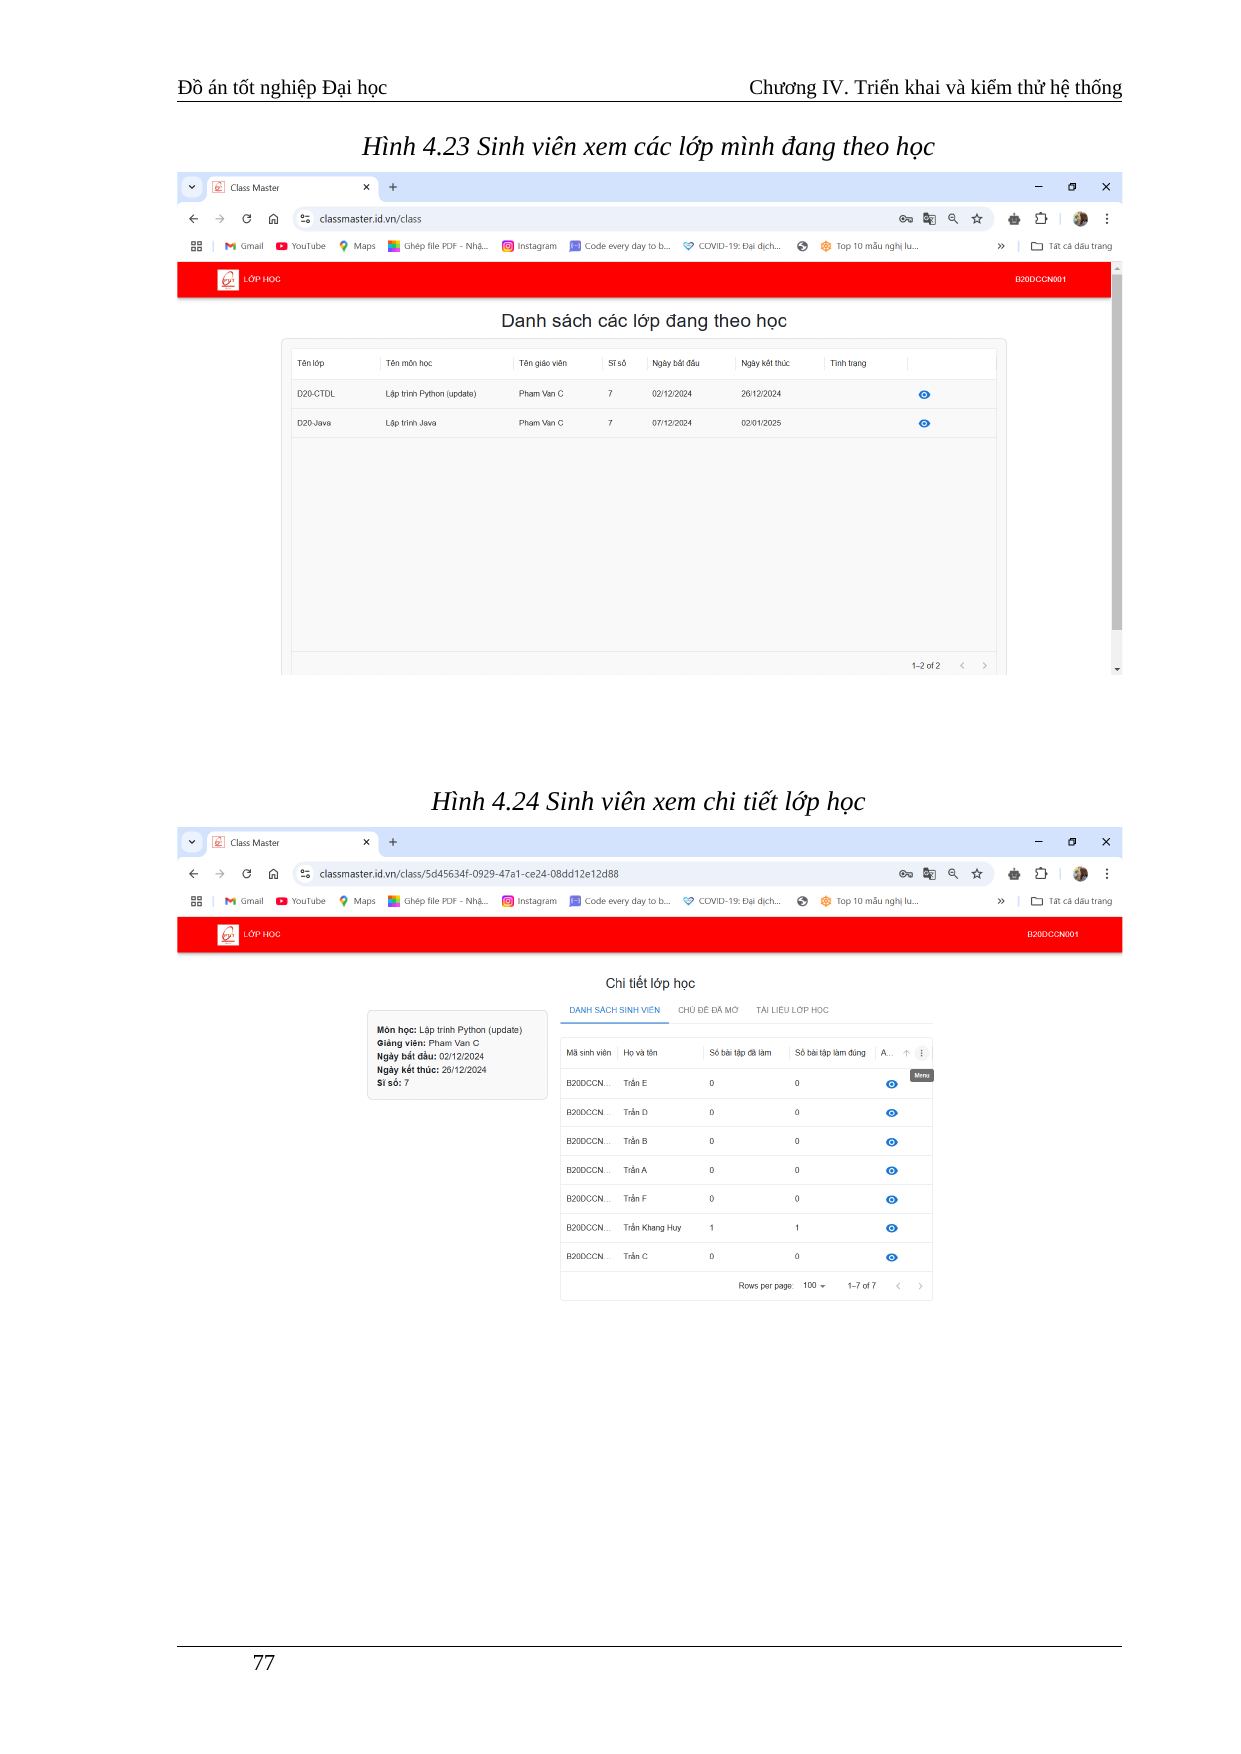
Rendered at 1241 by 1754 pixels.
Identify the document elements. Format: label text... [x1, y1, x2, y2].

picture [177, 172, 1123, 675]
subtitle Hình 4.23 Sinh viên xem các lớp mình đang theo học [177, 130, 1122, 162]
subtitle Hình 4.24 Sinh viên xem chi tiết lớp học [177, 785, 1122, 817]
picture [177, 827, 1123, 1330]
